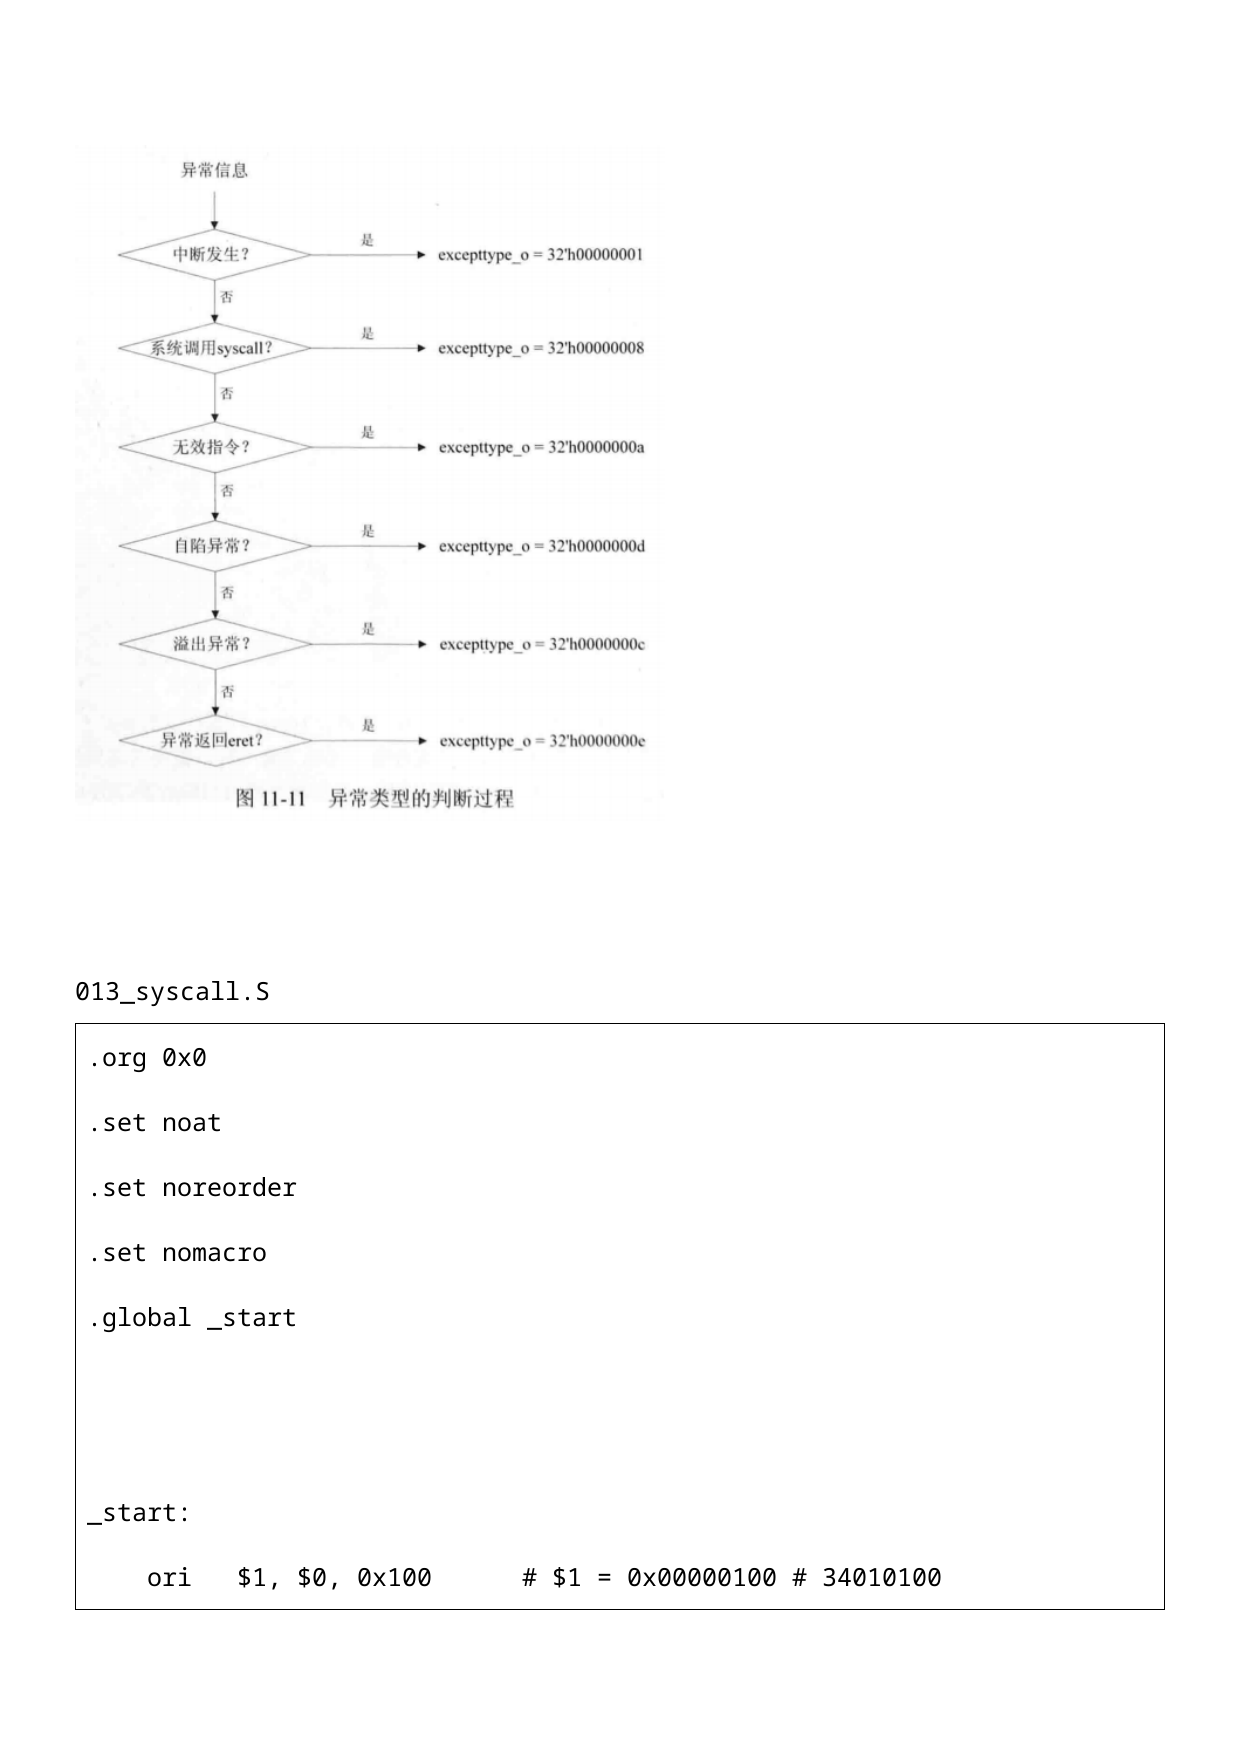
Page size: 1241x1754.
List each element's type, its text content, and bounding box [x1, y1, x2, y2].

text 013_syscall.S [75, 958, 1165, 1023]
picture [75, 145, 665, 821]
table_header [76, 1024, 1164, 1609]
